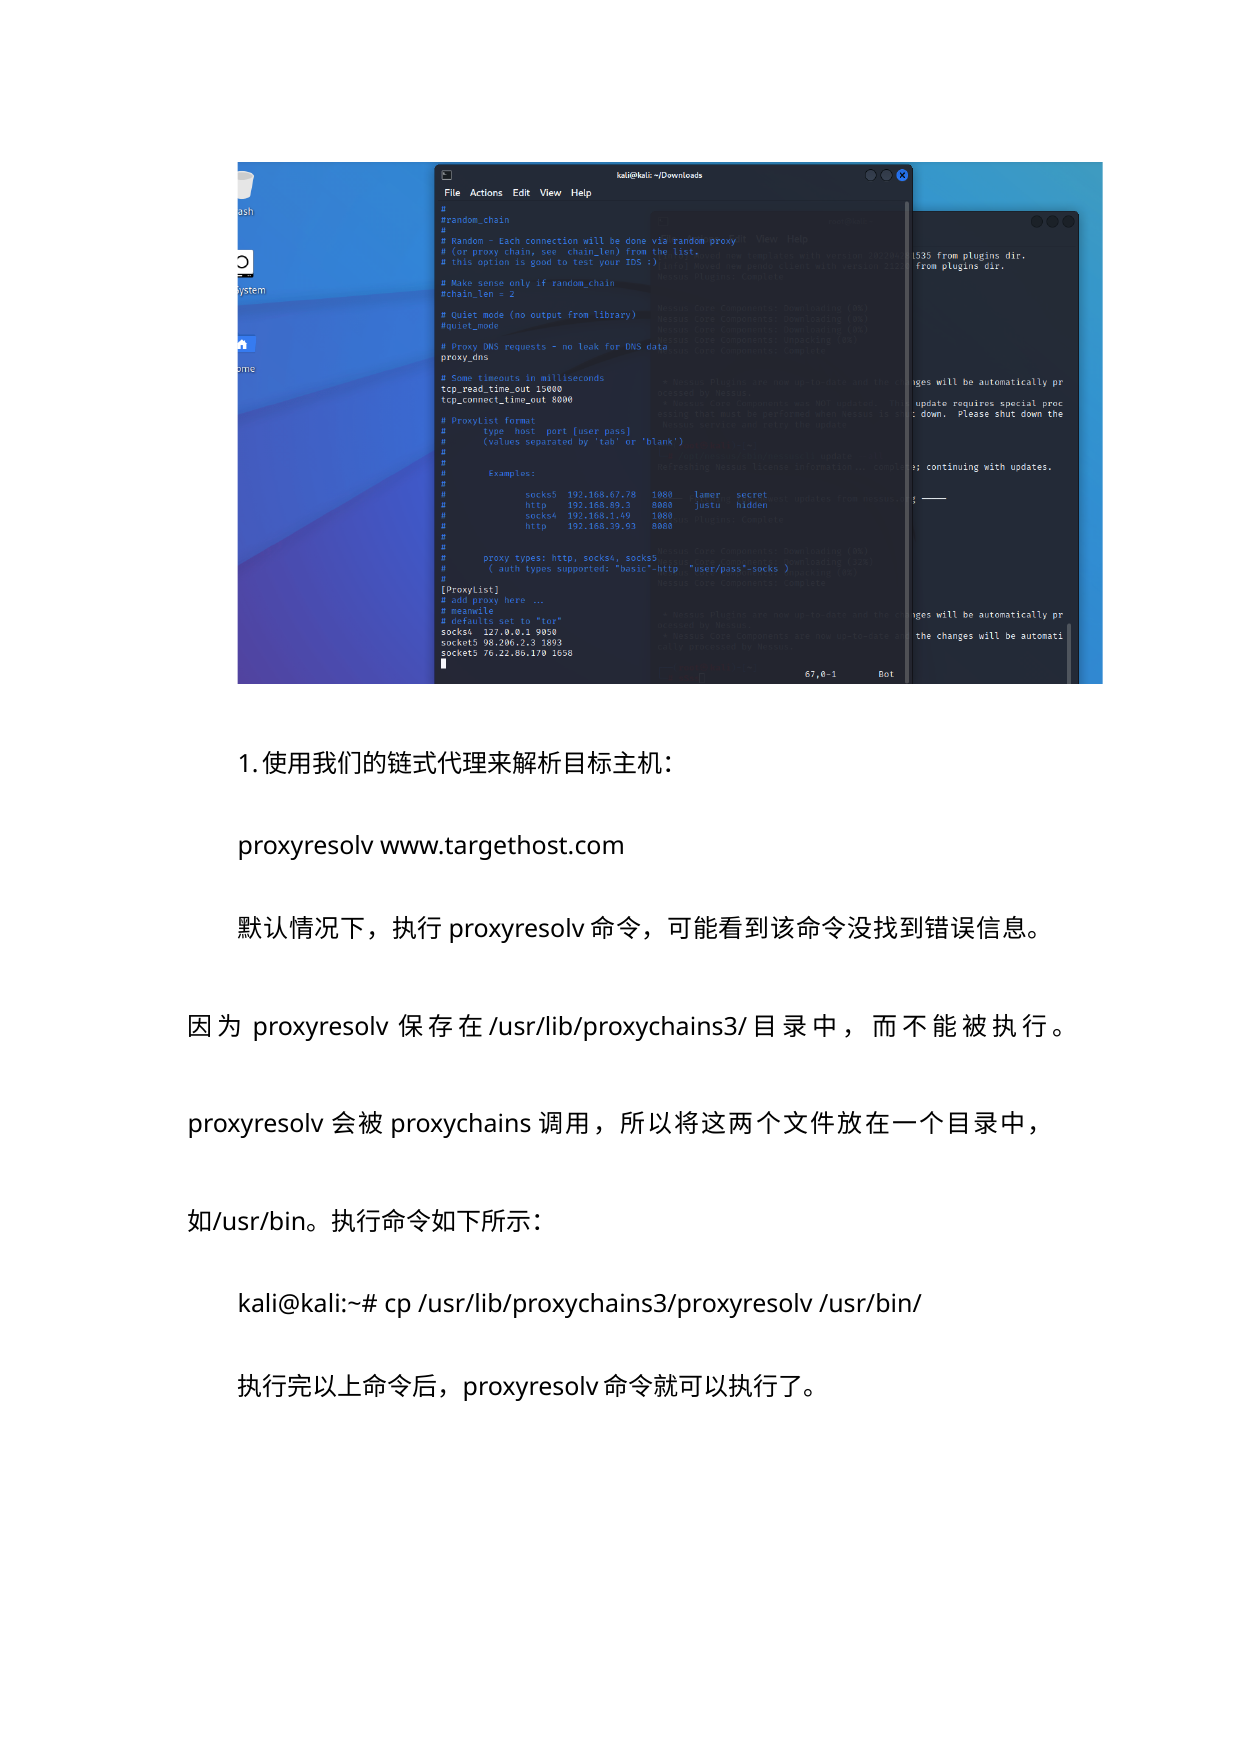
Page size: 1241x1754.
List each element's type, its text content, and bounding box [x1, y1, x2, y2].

text 执行完以上命令后，proxyresolv命令就可以执行了。 [187, 1352, 1053, 1417]
text kali@kali:~# cp /usr/lib/proxychains3/proxyresolv /usr/bin/ [187, 1270, 1053, 1335]
list 使用我们的链式代理来解析目标主机： [187, 729, 1053, 794]
text proxyresolv www.targethost.com [187, 812, 1053, 877]
text 默认情况下，执行proxyresolv命令，可能看到该命令没找到错误信息。因为proxyresolv保存在/usr/lib/proxychains3/目录中，而不能被执行。proxyresolv会被proxychains调用，所以将这两个文件放在一个目录中，如/usr/bin。执行命令如下所示： [187, 894, 1053, 1252]
picture [237, 162, 1103, 684]
